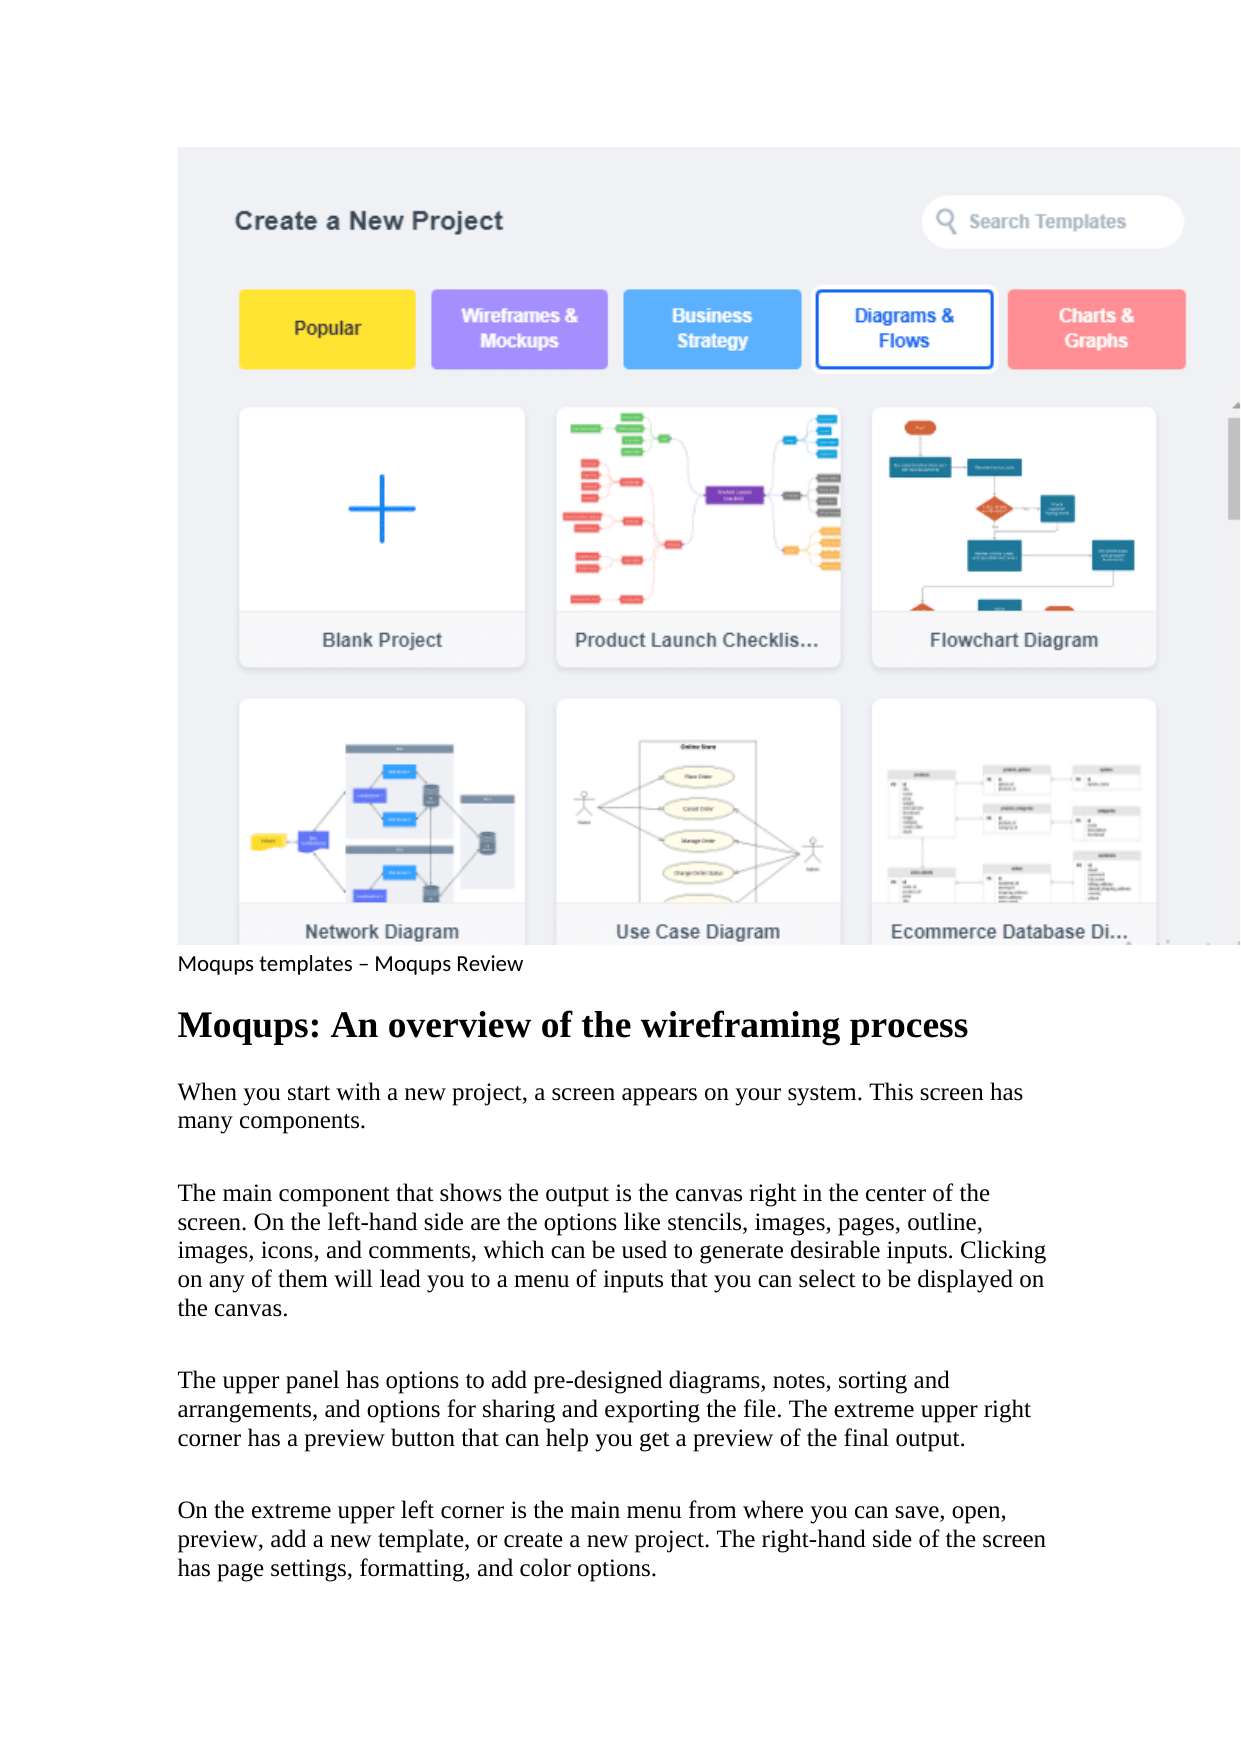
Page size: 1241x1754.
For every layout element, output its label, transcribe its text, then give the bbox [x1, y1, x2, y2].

subtitle Moqups: An overview of the wireframing process [177, 1002, 1063, 1045]
text When you start with a new project, a screen appears on your system. This screen has many components. [177, 1077, 1063, 1134]
text The main component that shows the output is the canvas right in the center of the screen. On the left-hand side are the options like stencils, images, pages, outline, images, icons, and comments, which can be used to generate desirable inputs. Clicking on any of them will lead you to a menu of inputs that you can select to be displayed on the canvas. [177, 1178, 1063, 1322]
text On the extreme upper left corner is the main menu from where you can save, open, preview, add a new template, or create a new project. The right-hand side of the screen has page settings, formatting, and color options. [177, 1495, 1063, 1582]
picture [177, 147, 1241, 945]
text Moqups templates – Moqups Review [177, 945, 1063, 977]
text The upper panel has options to add pre-designed diagrams, notes, sorting and arrangements, and options for sharing and exporting the file. The extreme upper right corner has a preview button that can help you get a preview of the final output. [177, 1365, 1063, 1452]
